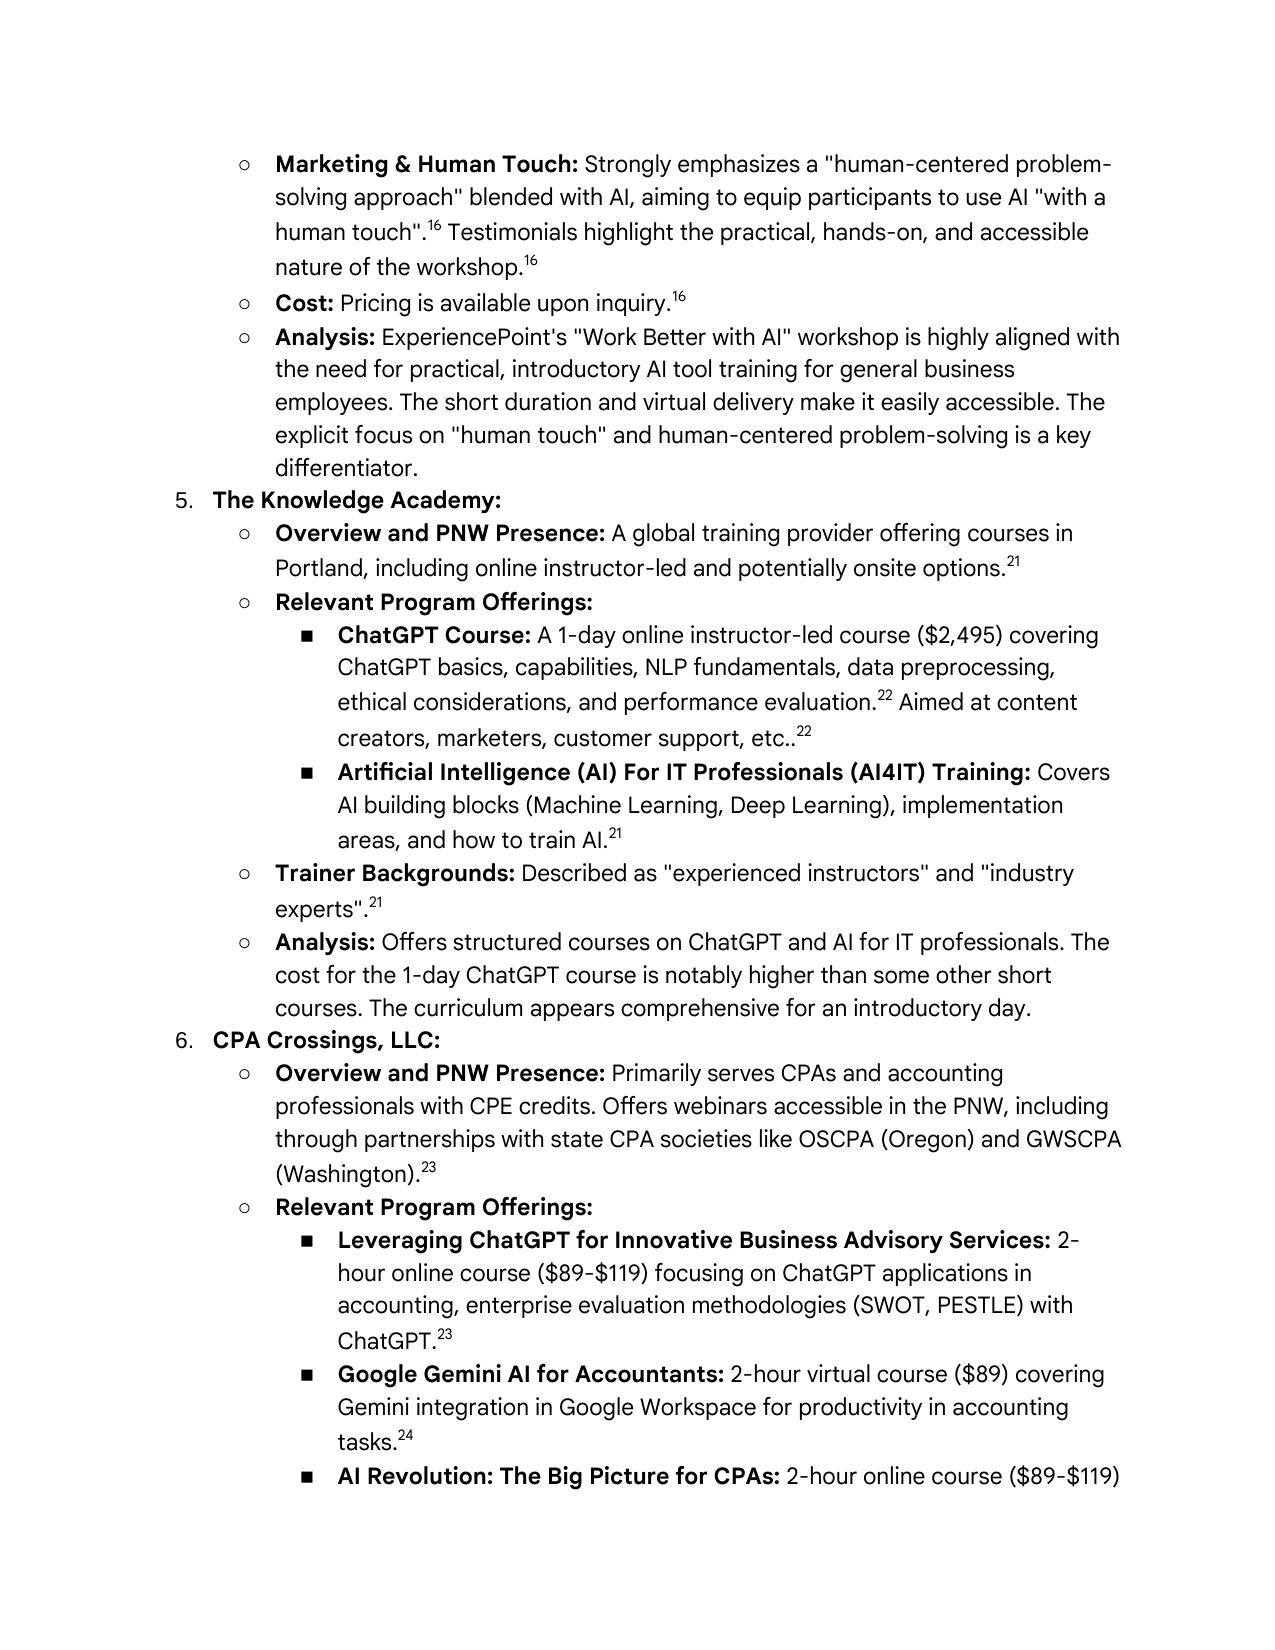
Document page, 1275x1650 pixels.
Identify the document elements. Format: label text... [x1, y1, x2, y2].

list Google Gemini AI for Accountants: 2-hour virtual course ($89) covering Gemini integration in Google Workspace for productivity in accounting tasks.24 [300, 1361, 1125, 1458]
list Trainer Backgrounds: Described as "experienced instructors" and "industry experts".21 [237, 860, 1125, 924]
list Relevant Program Offerings: [237, 1194, 1125, 1222]
list Cost: Pricing is available upon inquiry.16 [237, 287, 1125, 319]
list The Knowledge Academy: [175, 487, 1125, 515]
list Artificial Intelligence (AI) For IT Professionals (AI4IT) Training: Covers AI building blocks (Machine Learning, Deep Learning), implementation areas, and how to train AI.21 [300, 758, 1125, 855]
list Leveraging ChatGPT for Innovative Business Advisory Services: 2-hour online course ($89-$119) focusing on ChatGPT applications in accounting, enterprise evaluation methodologies (SWOT, PESTLE) with ChatGPT.23 [300, 1226, 1125, 1356]
list Analysis: ExperiencePoint's "Work Better with AI" workshop is highly aligned with the need for practical, introductory AI tool training for general business employees. The short duration and virtual delivery make it easily accessible. The explicit focus on "human touch" and human-centered problem-solving is a key differentiator. [237, 323, 1125, 483]
list Marketing & Human Touch: Strongly emphasizes a "human-centered problem-solving approach" blended with AI, aiming to equip participants to use AI "with a human touch".16 Testimonials highlight the practical, hands-on, and accessible nature of the workshop.16 [237, 150, 1125, 283]
list Overview and PNW Presence: A global training provider offering courses in Portland, including online instructor-led and potentially onsite options.21 [237, 519, 1125, 584]
list CPA Crossings, LLC: [175, 1027, 1125, 1055]
list ChatGPT Course: A 1-day online instructor-led course ($2,495) covering ChatGPT basics, capabilities, NLP fundamentals, data preprocessing, ethical considerations, and performance evaluation.22 Aimed at content creators, marketers, customer support, etc..22 [300, 621, 1125, 754]
list Relevant Program Offerings: [237, 588, 1125, 617]
list Analysis: Offers structured courses on ChatGPT and AI for IT professionals. The cost for the 1-day ChatGPT course is notably higher than some other short courses. The curriculum appears comprehensive for an introductory day. [237, 928, 1125, 1023]
list Overview and PNW Presence: Primarily serves CPAs and accounting professionals with CPE credits. Offers webinars accessible in the PNW, including through partnerships with state CPA societies like OSCPA (Oregon) and GWSCPA (Washington).23 [237, 1059, 1125, 1189]
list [300, 1462, 1125, 1491]
